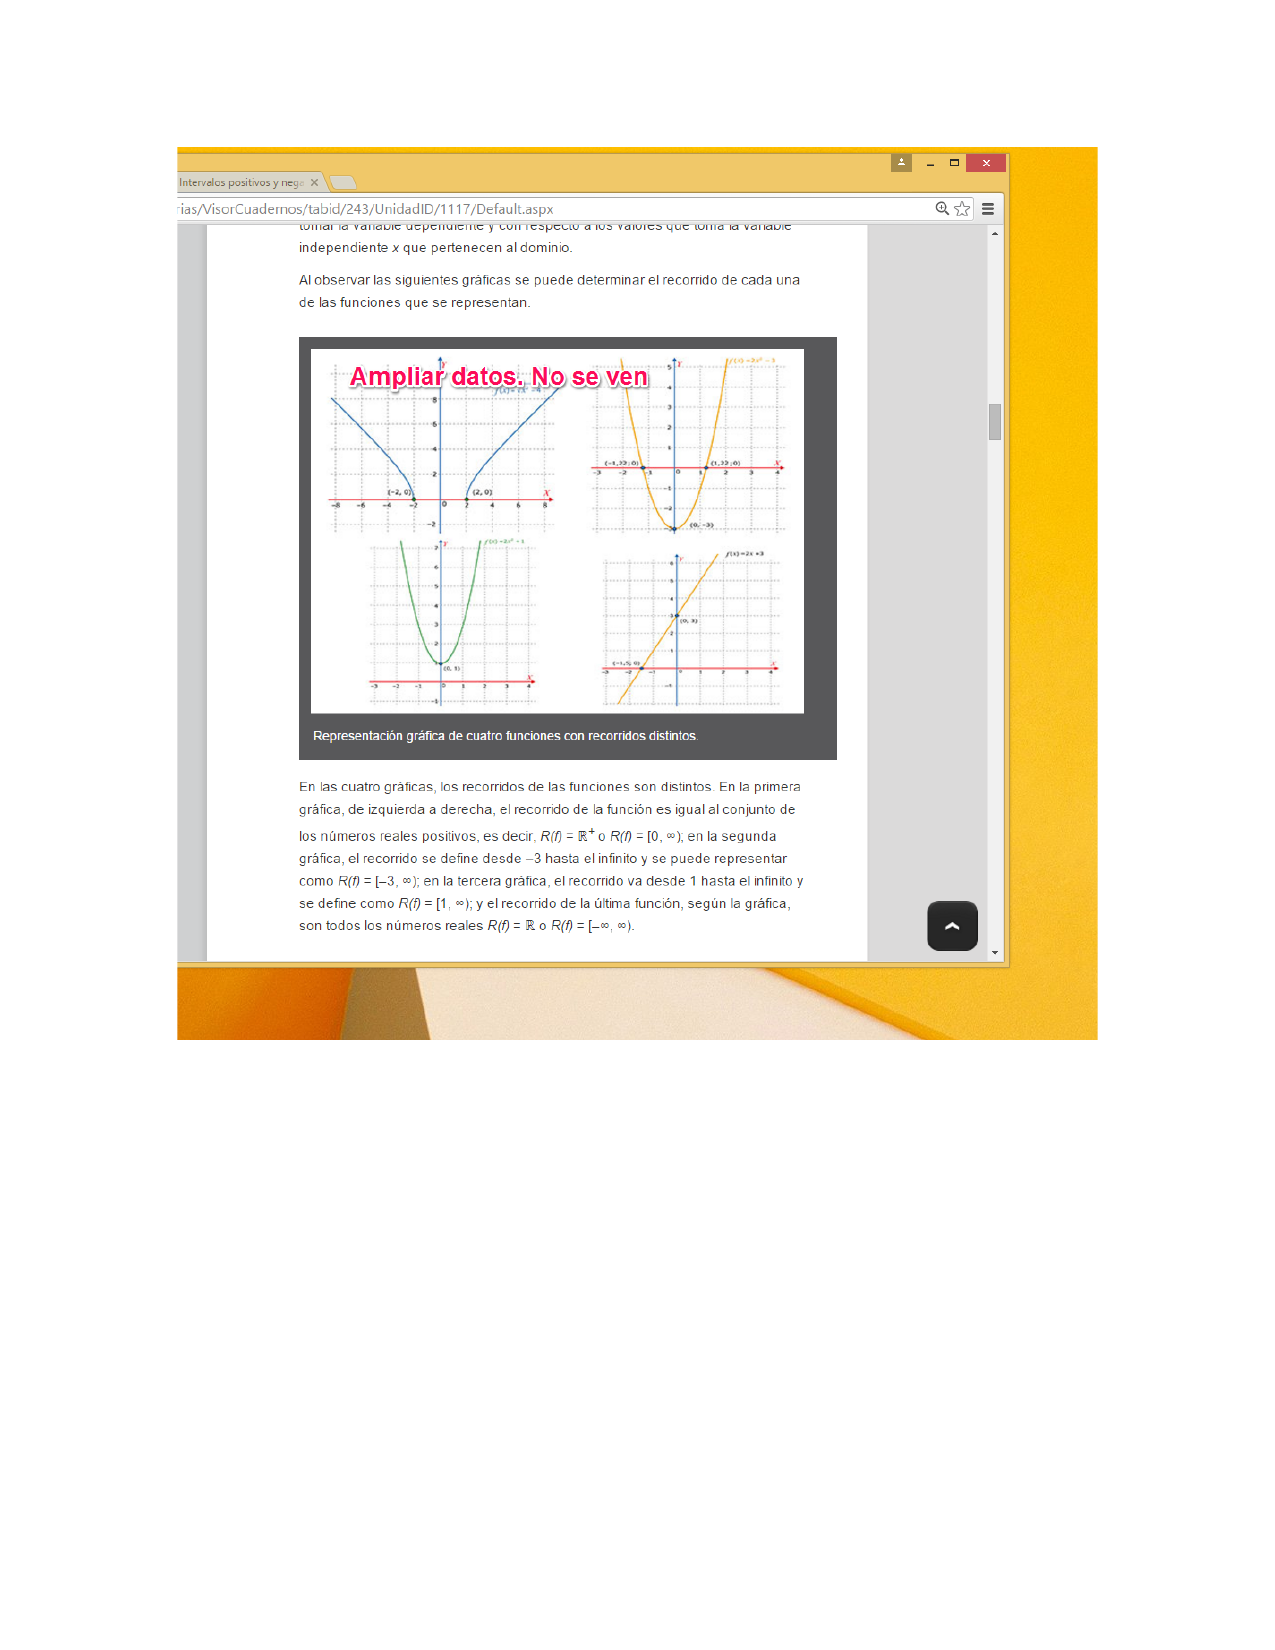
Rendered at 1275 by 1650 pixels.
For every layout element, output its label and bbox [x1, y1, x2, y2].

picture [177, 147, 1098, 1040]
